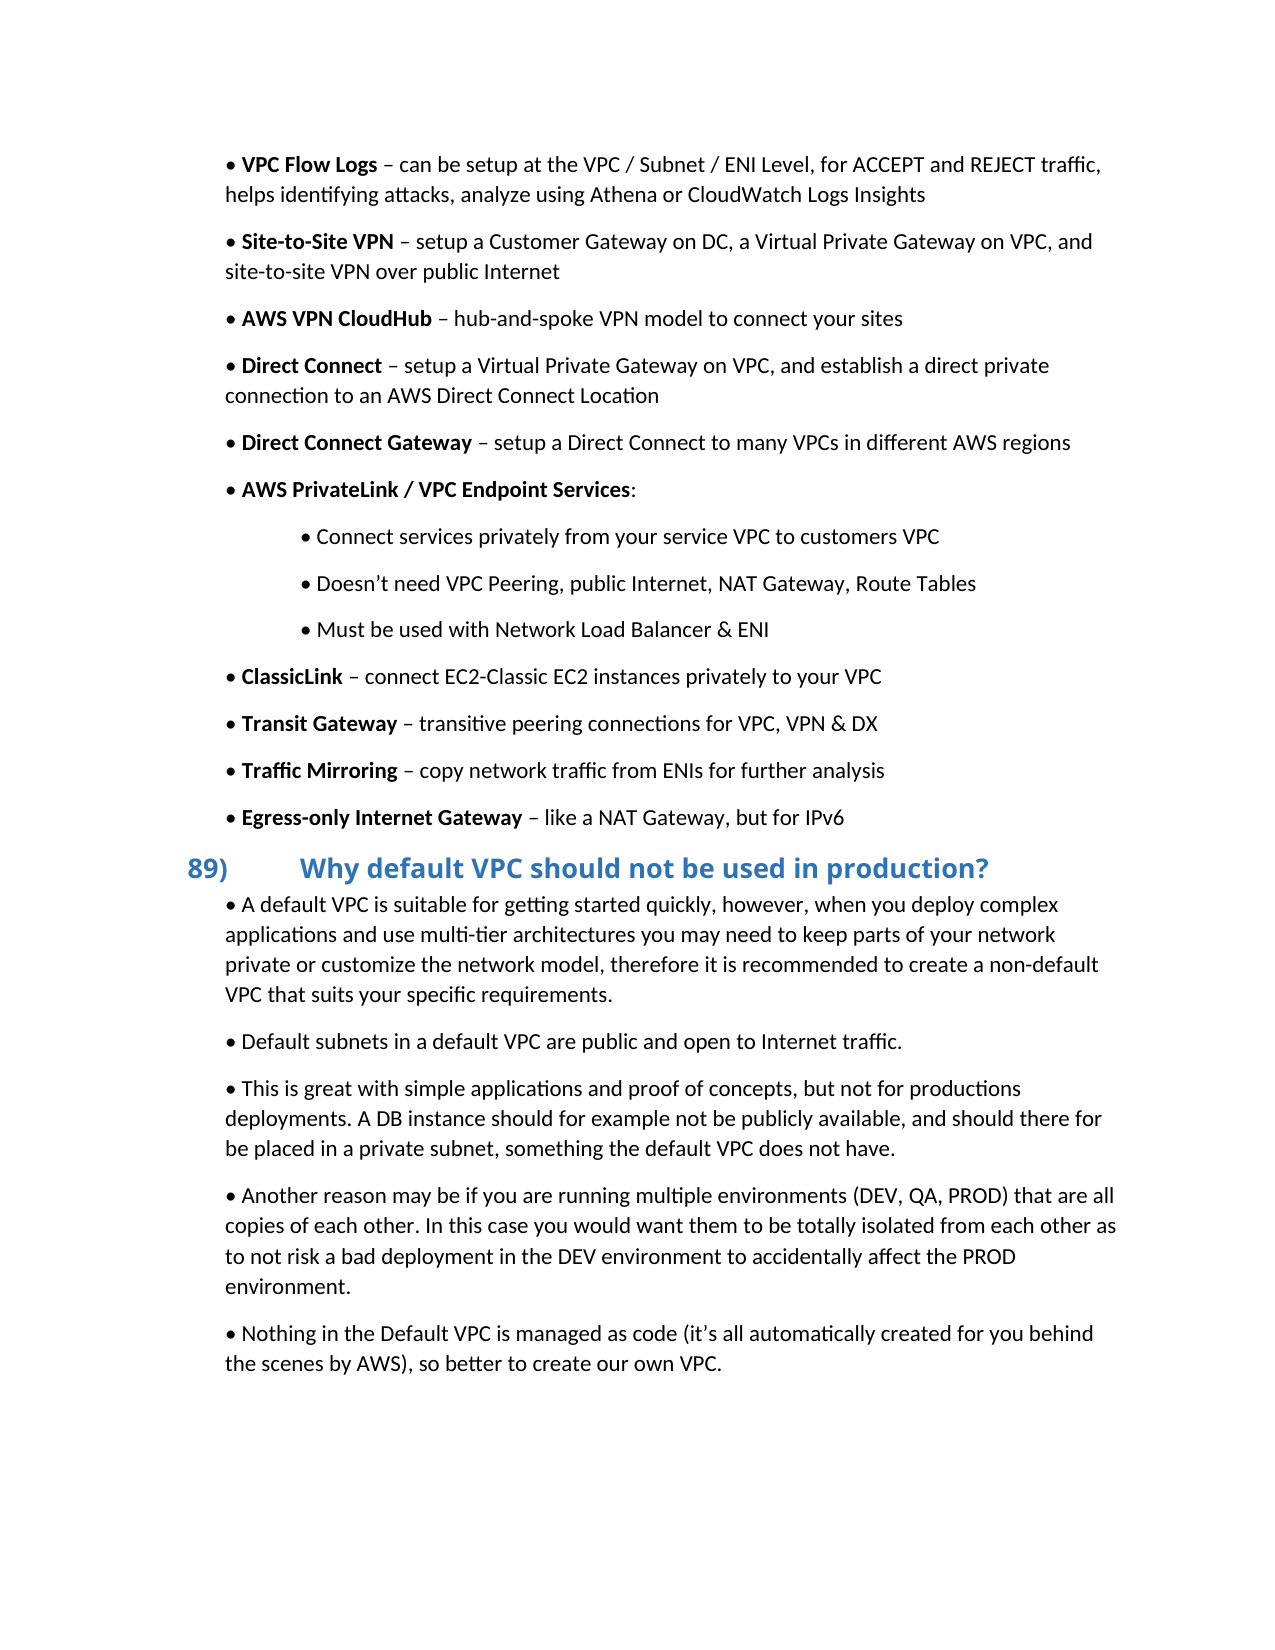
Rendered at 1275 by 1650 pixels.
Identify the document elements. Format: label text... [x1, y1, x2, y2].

text • This is great with simple applications and proof of concepts, but not for productions deployments. A DB instance should for example not be publicly available, and should there for be placed in a private subnet, something the default VPC does not have. [225, 1074, 1125, 1163]
text • AWS PrivateLink / VPC Endpoint Services: [225, 475, 1125, 503]
subtitle Why default VPC should not be used in production? [187, 850, 1125, 887]
text • Another reason may be if you are running multiple environments (DEV, QA, PROD) that are all copies of each other. In this case you would want them to be totally isolated from each other as to not risk a bad deployment in the DEV environment to accidentally affect the PROD environment. [225, 1181, 1125, 1300]
text • Transit Gateway – transitive peering connections for VPC, VPN & DX [225, 709, 1125, 737]
text • AWS VPN CloudHub – hub-and-spoke VPN model to connect your sites [225, 304, 1125, 332]
text • A default VPC is suitable for getting started quickly, however, when you deploy complex applications and use multi-tier architectures you may need to keep parts of your network private or customize the network model, therefore it is recommended to create a non-default VPC that suits your specific requirements. [225, 890, 1125, 1008]
text • Nothing in the Default VPC is managed as code (it’s all automatically created for you behind the scenes by AWS), so better to create our own VPC. [225, 1319, 1125, 1377]
text • Must be used with Network Load Balancer & ENI [300, 616, 1125, 644]
text • Default subnets in a default VPC are public and open to Internet traffic. [225, 1027, 1125, 1055]
text • Connect services privately from your service VPC to customers VPC [300, 522, 1125, 550]
text • Site-to-Site VPN – setup a Customer Gateway on DC, a Virtual Private Gateway on VPC, and site-to-site VPN over public Internet [225, 227, 1125, 285]
text • Doesn’t need VPC Peering, public Internet, NAT Gateway, Route Tables [300, 569, 1125, 597]
text • ClassicLink – connect EC2-Classic EC2 instances privately to your VPC [225, 662, 1125, 691]
text • Direct Connect – setup a Virtual Private Gateway on VPC, and establish a direct private connection to an AWS Direct Connect Location [225, 351, 1125, 409]
text • Traffic Mirroring – copy network traffic from ENIs for further analysis [225, 756, 1125, 784]
text • Direct Connect Gateway – setup a Direct Connect to many VPCs in different AWS regions [225, 428, 1125, 456]
text • VPC Flow Logs – can be setup at the VPC / Subnet / ENI Level, for ACCEPT and REJECT traffic, helps identifying attacks, analyze using Athena or CloudWatch Logs Insights [225, 150, 1125, 208]
text • Egress-only Internet Gateway – like a NAT Gateway, but for IPv6 [225, 803, 1125, 831]
